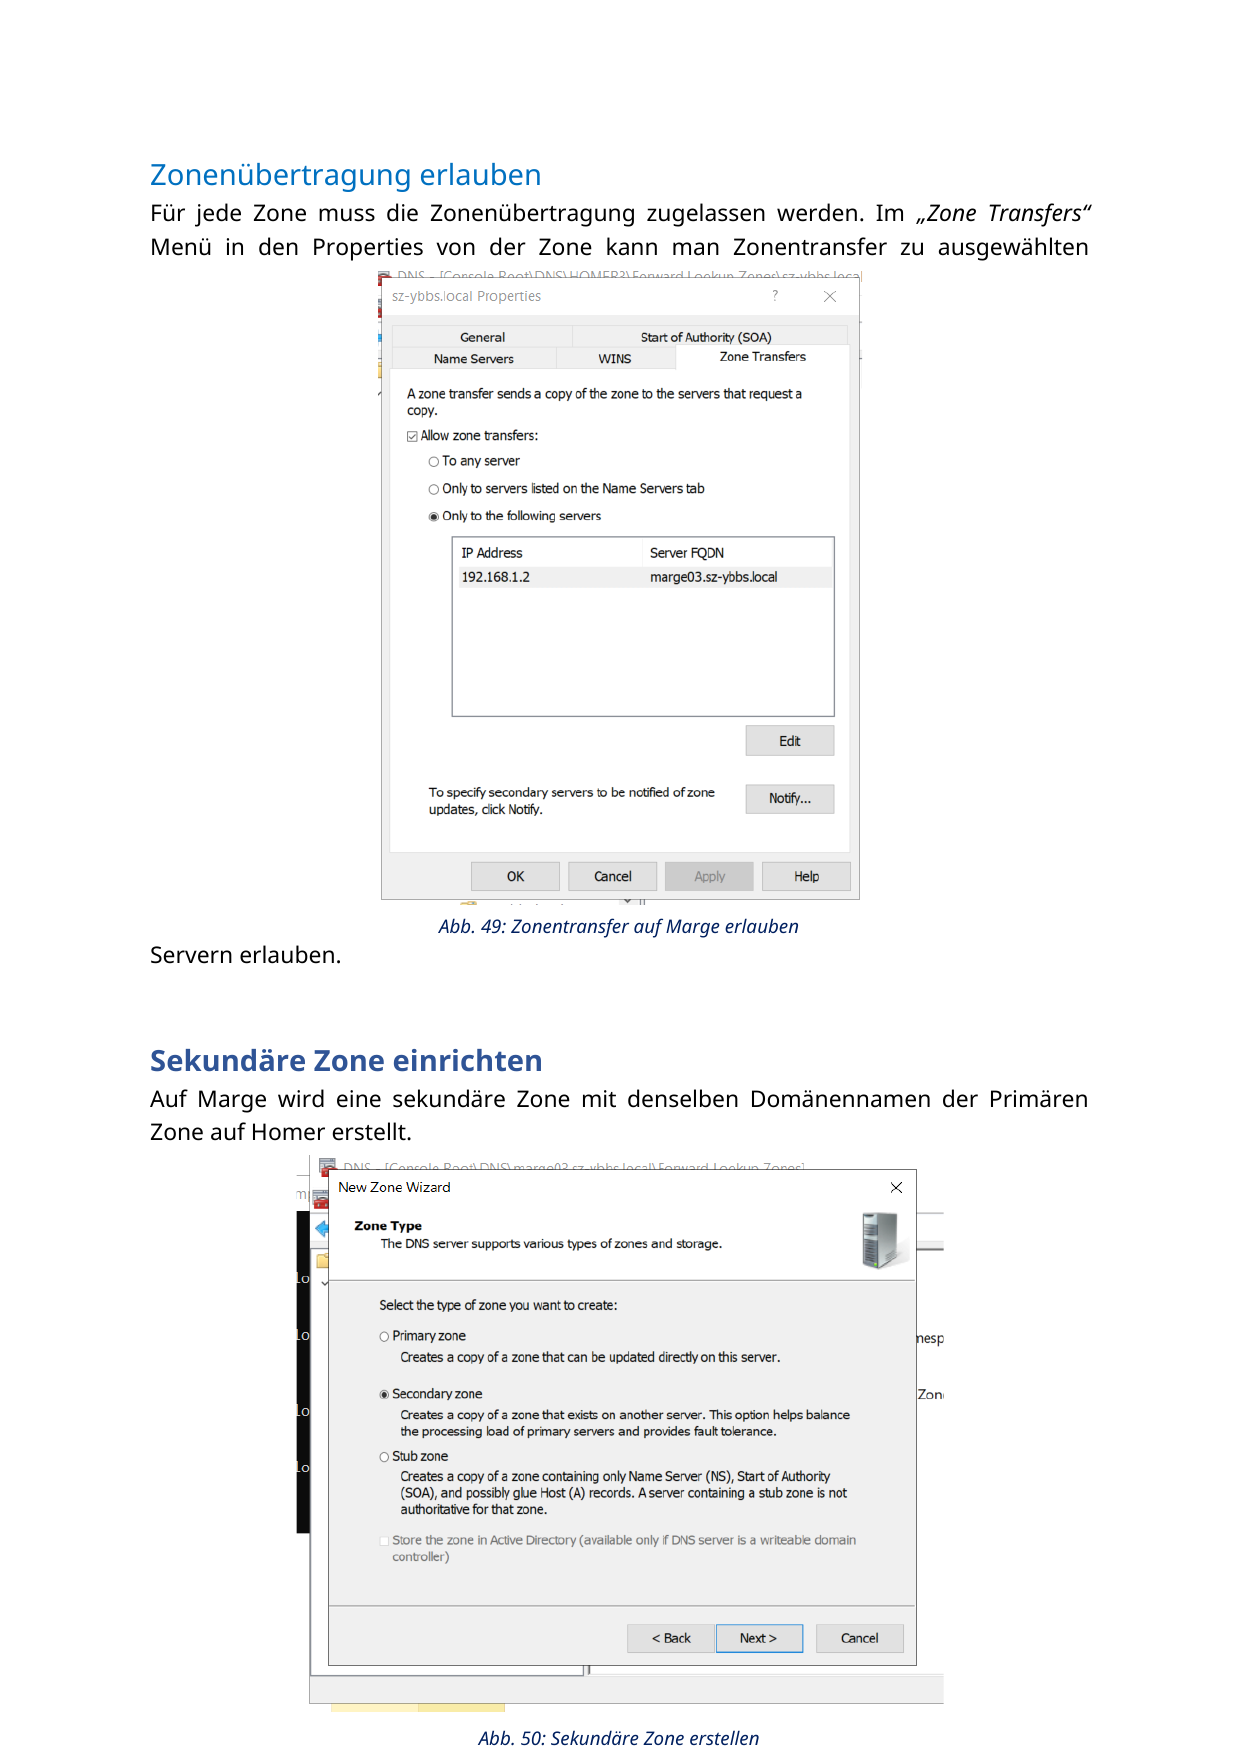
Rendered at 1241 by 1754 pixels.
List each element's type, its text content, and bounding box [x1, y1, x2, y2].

subtitle Sekundäre Zone einrichten [150, 1040, 1090, 1079]
picture [378, 271, 863, 905]
text Auf Marge wird eine sekundäre Zone mit denselben Domänennamen der Primären Zone auf Homer erstellt. [150, 1083, 1090, 1148]
picture [296, 1155, 944, 1712]
subtitle Zonenübertragung erlauben [150, 154, 1090, 194]
